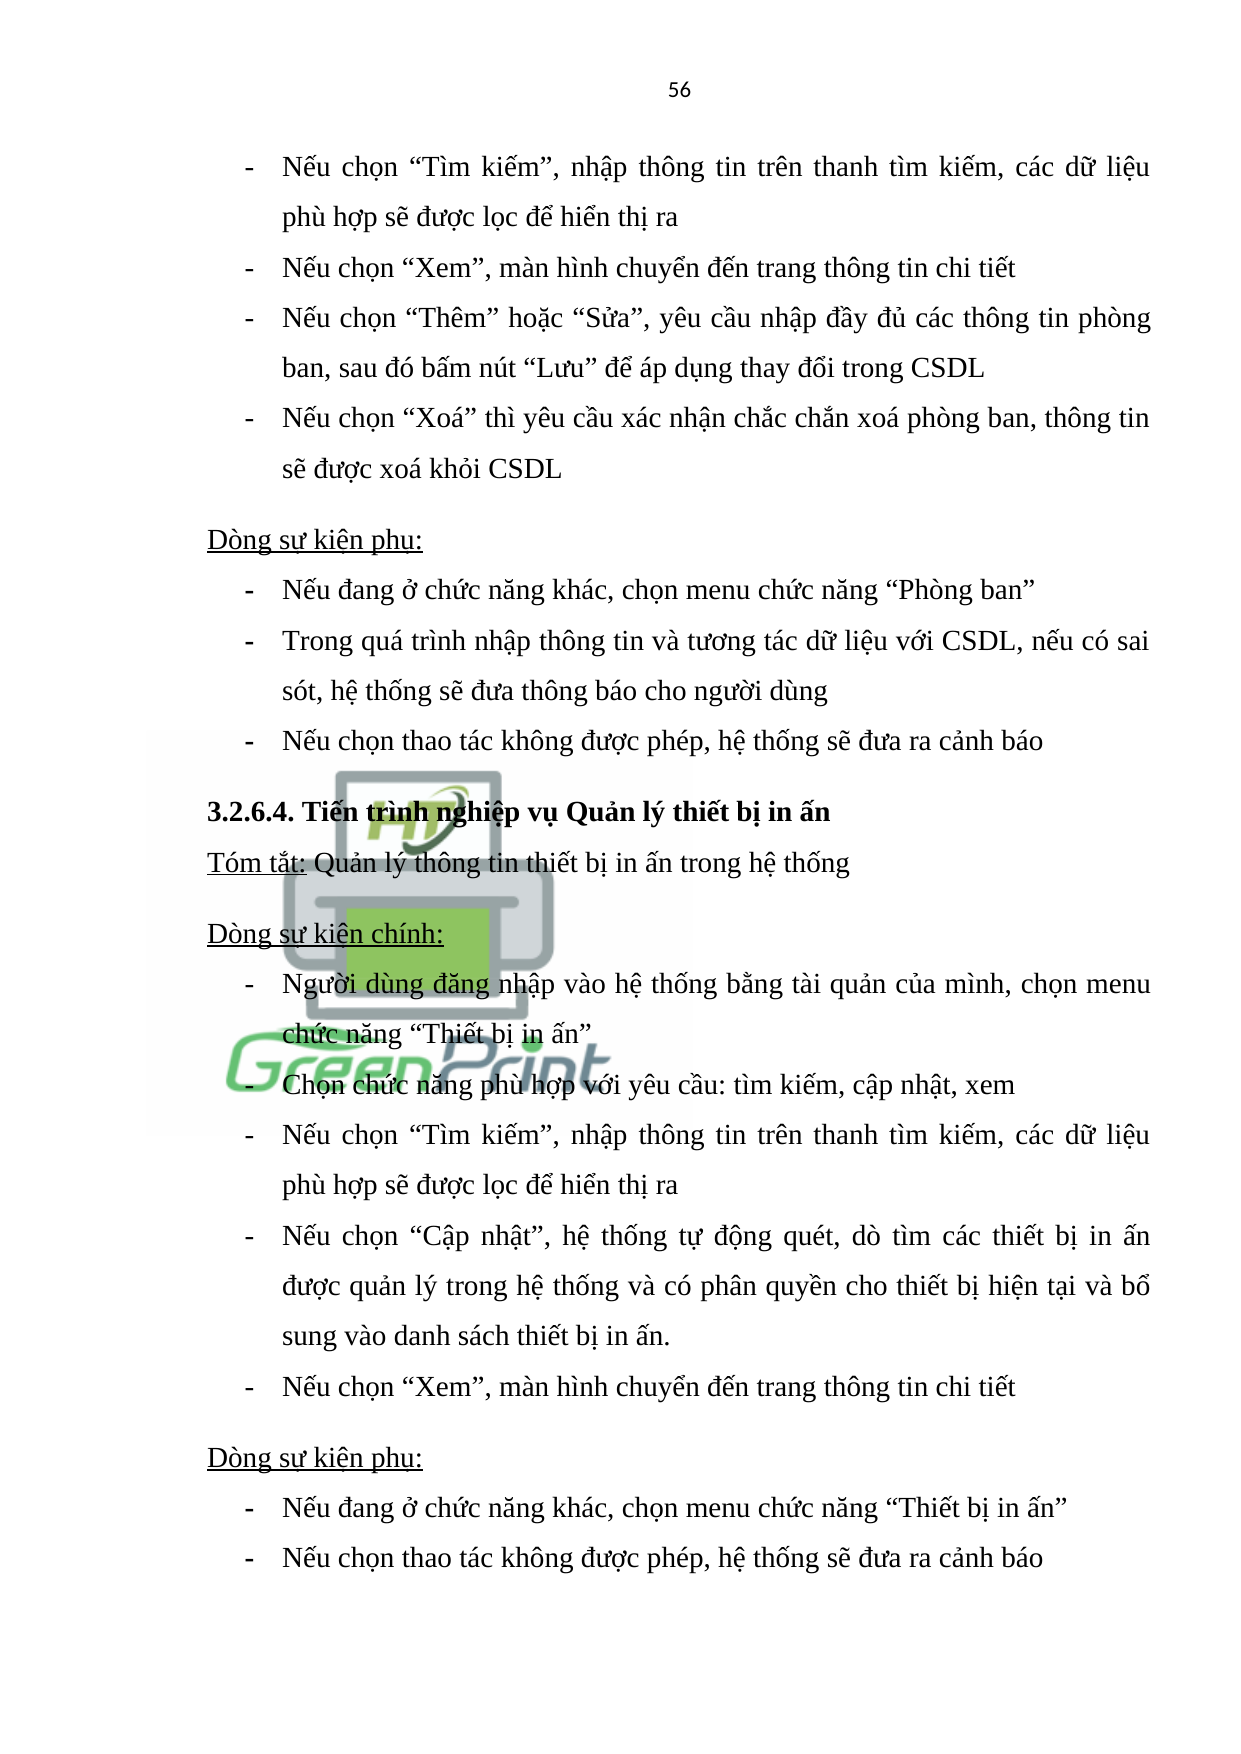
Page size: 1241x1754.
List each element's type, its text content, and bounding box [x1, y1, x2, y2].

list Chọn chức năng phù hợp với yêu cầu: tìm kiếm, cập nhật, xem [244, 1067, 1152, 1100]
list Nếu chọn “Cập nhật”, hệ thống tự động quét, dò tìm các thiết bị in ấn được quản lý trong hệ thống và có phân quyền cho thiết bị hiện tại và bổ sung vào danh sách thiết bị in ấn. [244, 1218, 1152, 1352]
text Dòng sự kiện phụ: [207, 1440, 1152, 1473]
list Nếu đang ở chức năng khác, chọn menu chức năng “Phòng ban” [244, 572, 1152, 606]
text Dòng sự kiện phụ: [207, 522, 1152, 556]
list Người dùng đăng nhập vào hệ thống bằng tài quản của mình, chọn menu chức năng “Thiết bị in ấn” [244, 966, 1152, 1050]
list Nếu chọn “Xem”, màn hình chuyển đến trang thông tin chi tiết [244, 250, 1152, 283]
list Nếu chọn “Xem”, màn hình chuyển đến trang thông tin chi tiết [244, 1369, 1152, 1402]
list Nếu chọn thao tác không được phép, hệ thống sẽ đưa ra cảnh báo [244, 723, 1152, 757]
picture [145, 729, 693, 1136]
list Nếu chọn thao tác không được phép, hệ thống sẽ đưa ra cảnh báo [244, 1541, 1152, 1574]
text Dòng sự kiện chính: [207, 916, 1152, 949]
list Nếu chọn “Tìm kiếm”, nhập thông tin trên thanh tìm kiếm, các dữ liệu phù hợp sẽ được lọc để hiển thị ra [244, 149, 1152, 233]
list Nếu chọn “Thêm” hoặc “Sửa”, yêu cầu nhập đầy đủ các thông tin phòng ban, sau đó bấm nút “Lưu” để áp dụng thay đổi trong CSDL [244, 300, 1152, 384]
subtitle 3.2.6.4. Tiến trình nghiệp vụ Quản lý thiết bị in ấn [207, 794, 1152, 828]
list Nếu chọn “Tìm kiếm”, nhập thông tin trên thanh tìm kiếm, các dữ liệu phù hợp sẽ được lọc để hiển thị ra [244, 1117, 1152, 1201]
list Nếu chọn “Xoá” thì yêu cầu xác nhận chắc chắn xoá phòng ban, thông tin sẽ được xoá khỏi CSDL [244, 401, 1152, 484]
list Nếu đang ở chức năng khác, chọn menu chức năng “Thiết bị in ấn” [244, 1490, 1152, 1524]
list Trong quá trình nhập thông tin và tương tác dữ liệu với CSDL, nếu có sai sót, hệ thống sẽ đưa thông báo cho người dùng [244, 623, 1152, 707]
text Tóm tắt: Quản lý thông tin thiết bị in ấn trong hệ thống [207, 845, 1152, 878]
